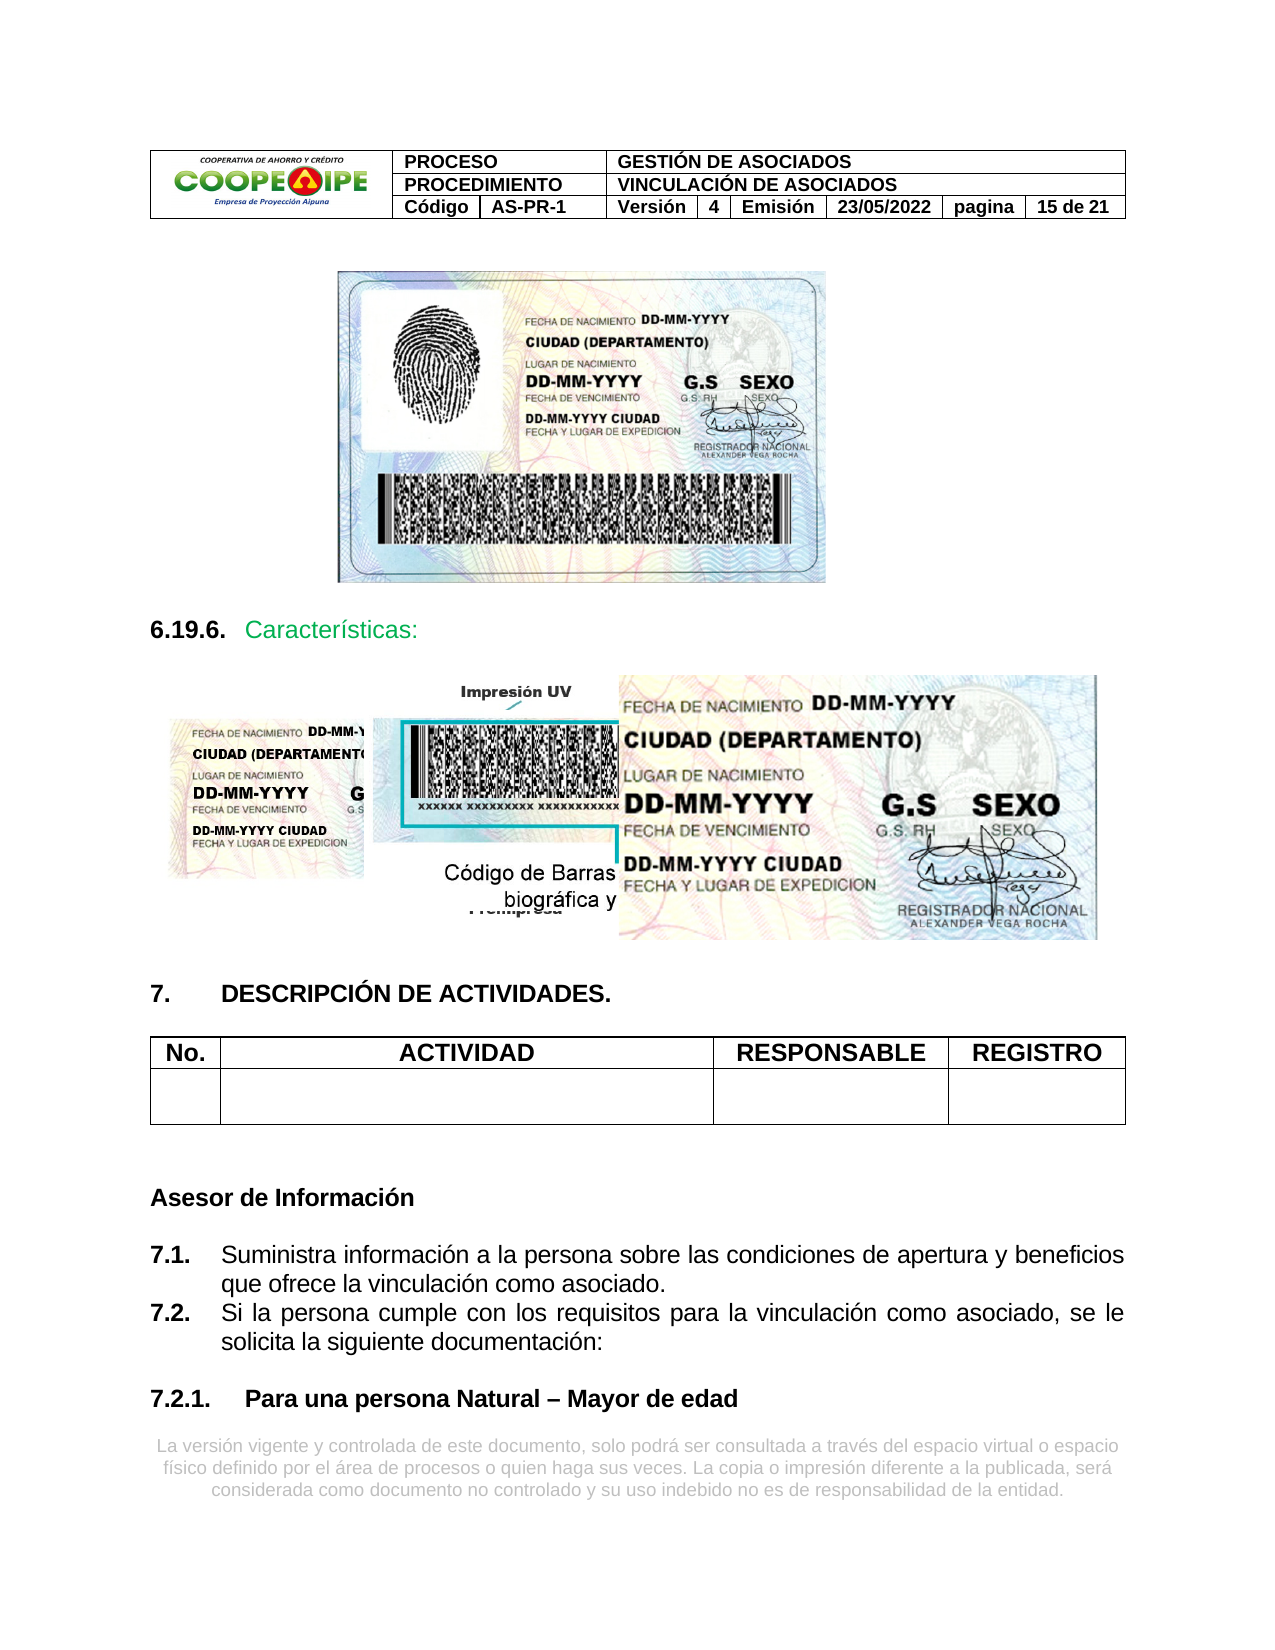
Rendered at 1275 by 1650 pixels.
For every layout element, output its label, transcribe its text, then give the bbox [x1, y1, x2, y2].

picture [337, 271, 826, 591]
text Asesor de Información [150, 1183, 1125, 1212]
table_header REGISTRO [949, 1038, 1125, 1068]
table_header ACTIVIDAD [221, 1038, 713, 1068]
list Características: [150, 616, 1125, 644]
table_cell [151, 1069, 220, 1124]
table_cell [714, 1069, 948, 1124]
table_header RESPONSABLE [714, 1038, 948, 1068]
list DESCRIPCIÓN DE ACTIVIDADES. [150, 979, 1125, 1008]
list Para una persona Natural – Mayor de edad [150, 1384, 1125, 1413]
table_header No. [151, 1038, 220, 1068]
picture [170, 151, 371, 208]
table_cell [221, 1069, 713, 1124]
list Si la persona cumple con los requisitos para la vinculación como asociado, se le solicita la siguiente documentación: [150, 1298, 1125, 1355]
table_cell [949, 1069, 1125, 1124]
picture [150, 668, 1098, 940]
list Suministra información a la persona sobre las condiciones de apertura y beneficios que ofrece la vinculación como asociado. [150, 1240, 1125, 1298]
